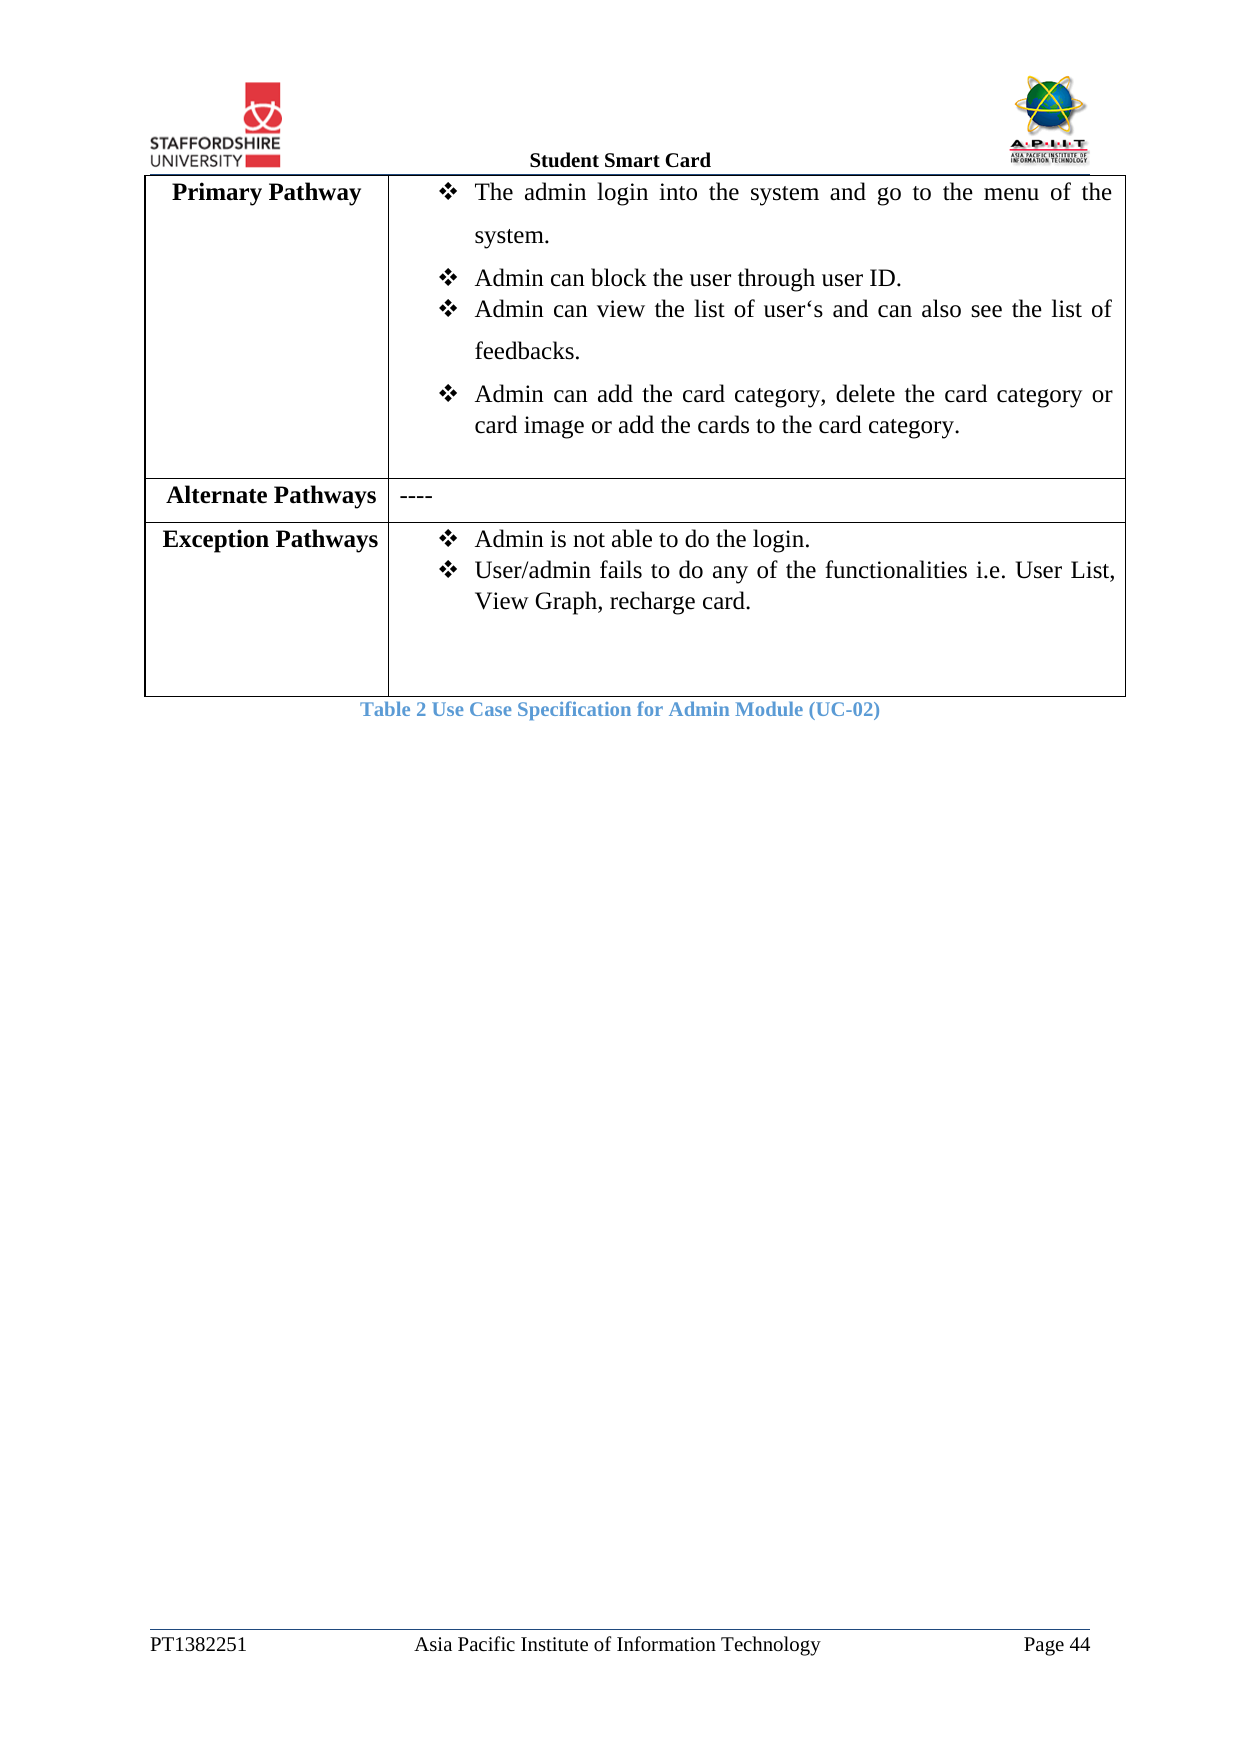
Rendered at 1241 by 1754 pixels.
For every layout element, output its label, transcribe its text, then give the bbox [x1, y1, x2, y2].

table_cell Admin is not able to do the login. User/admin fails to do any of the functionalities i.e. User List, View Graph, recharge card. [389, 523, 1125, 696]
picture [1007, 73, 1091, 168]
table_cell Exception Pathways [146, 523, 388, 696]
table_cell Alternate Pathways [146, 479, 388, 522]
table_cell Primary Pathway [146, 176, 388, 478]
picture [150, 82, 282, 168]
table_cell ---- [389, 479, 1125, 522]
table_cell The admin login into the system and go to the menu of the system. Admin can block the user through user ID. Admin can view the list of user‘s and can also see the list of feedbacks. Admin can add the card category, delete the card category or card image or add the cards to the card category. [389, 176, 1125, 478]
text Table 2 Use Case Specification for Admin Module (UC-02) [150, 697, 1090, 721]
